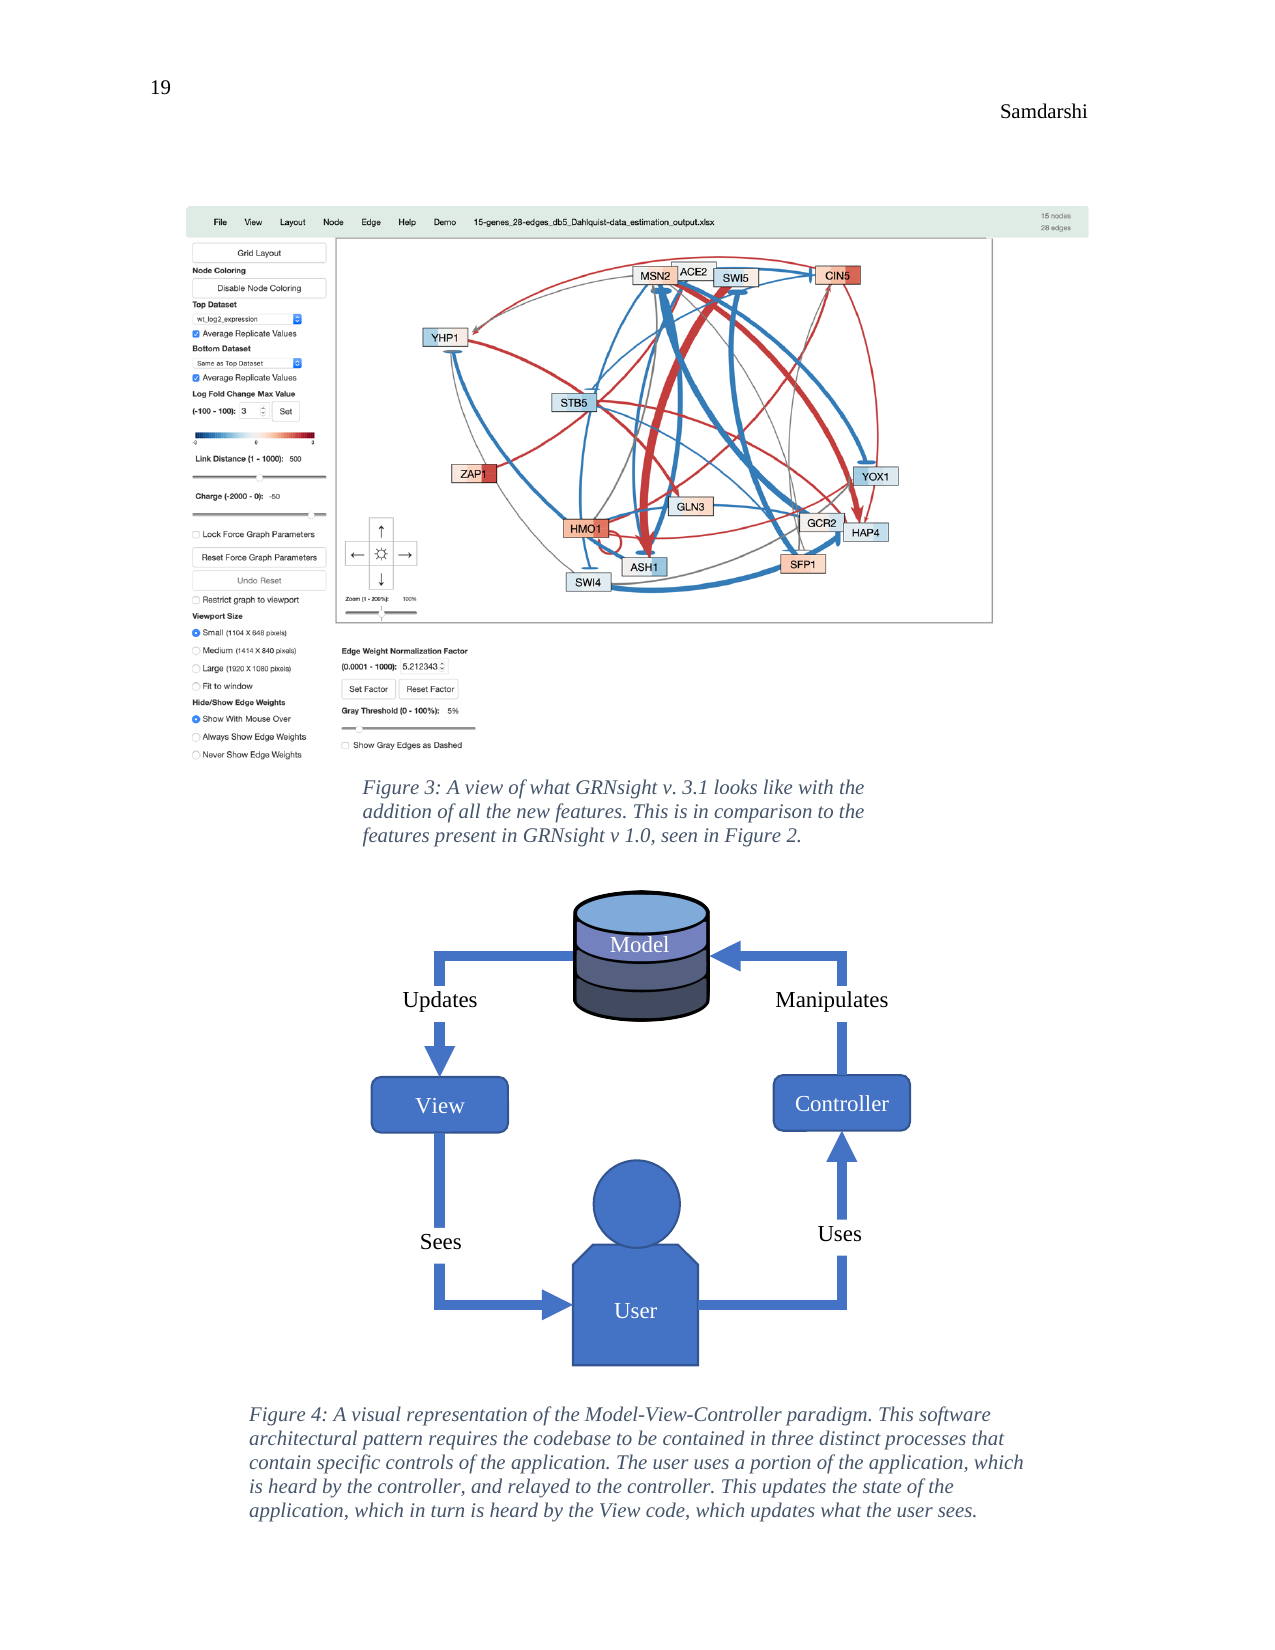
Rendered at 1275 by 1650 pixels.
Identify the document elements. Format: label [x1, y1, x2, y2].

picture [573, 890, 710, 1022]
picture [186, 206, 1089, 766]
